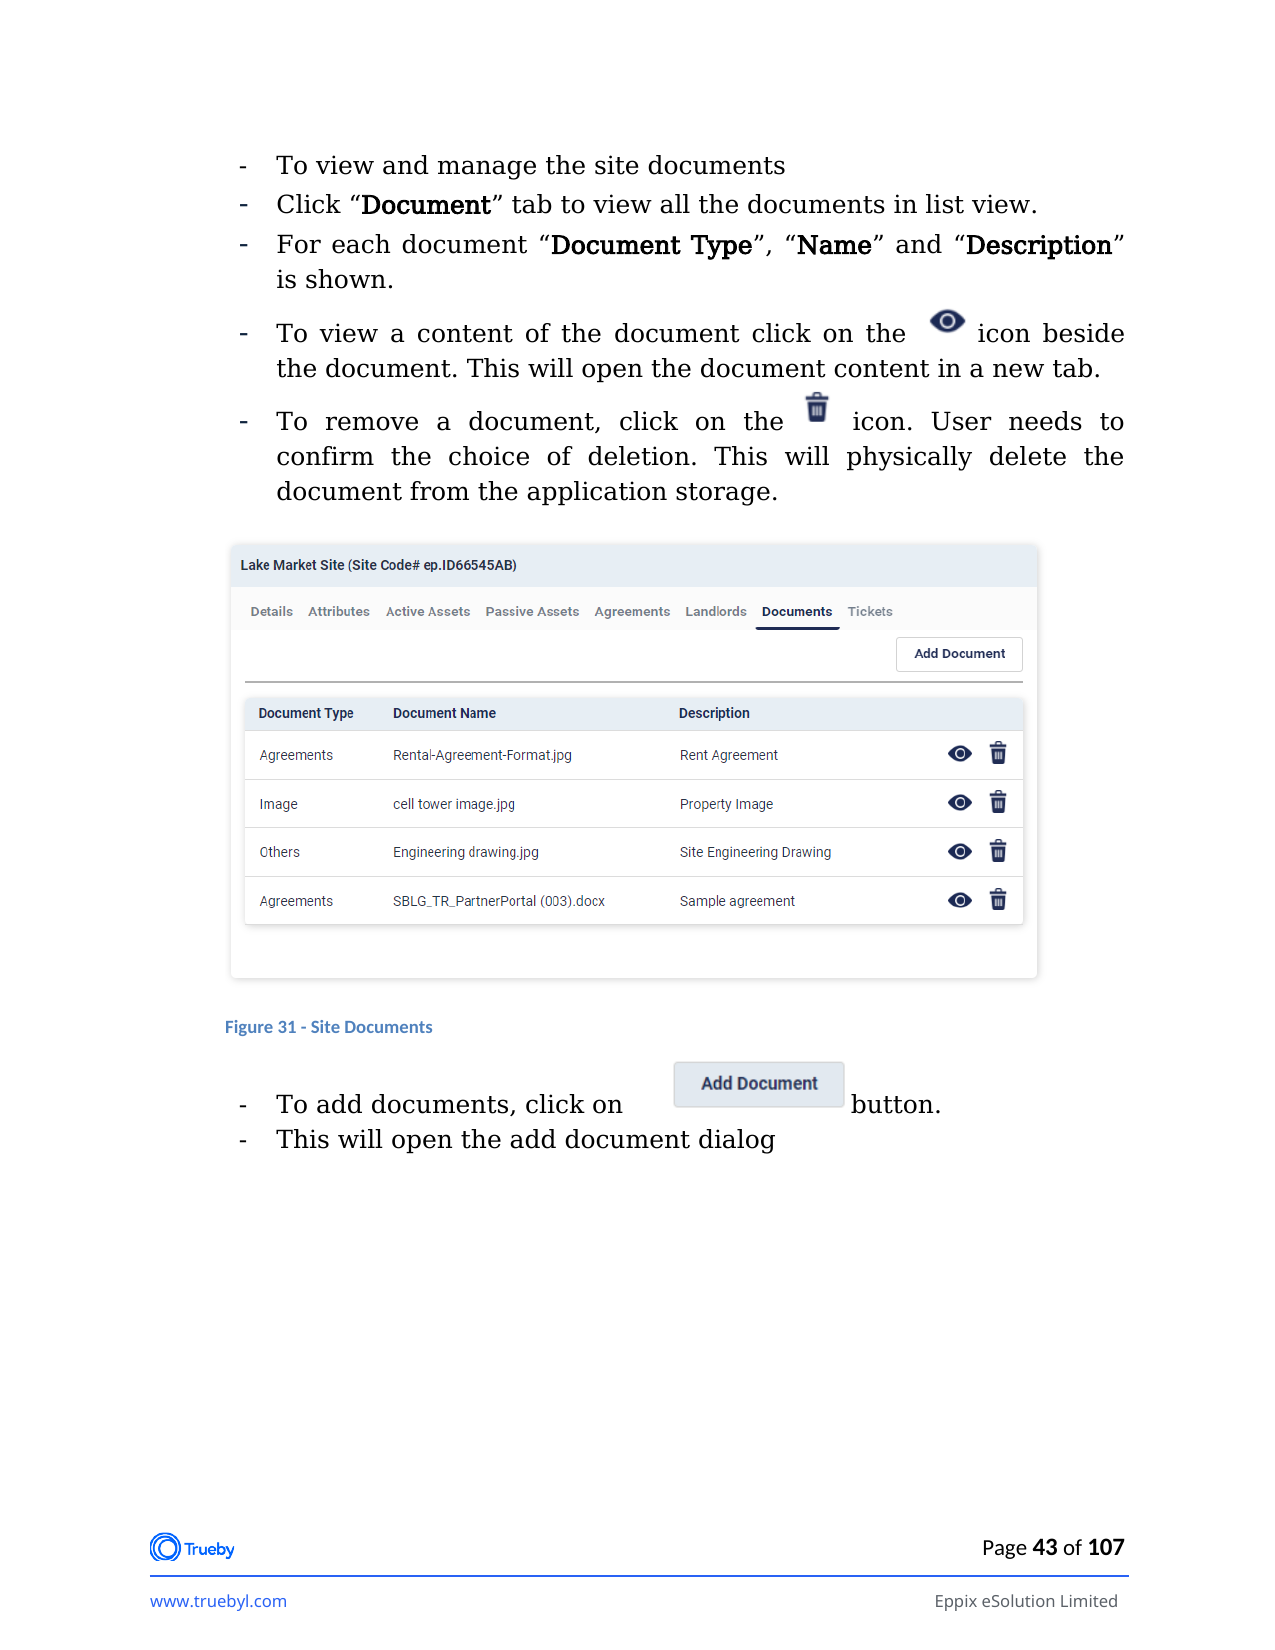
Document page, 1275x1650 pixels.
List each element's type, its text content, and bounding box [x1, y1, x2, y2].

picture [670, 1058, 851, 1114]
list To view a content of the document click on the icon beside the document. This will open the document content in a new tab. [239, 299, 1125, 383]
list To view and manage the site documents [239, 150, 1125, 180]
text Figure 31 - Site Documents [150, 1015, 1125, 1038]
picture [149, 1532, 235, 1561]
list To remove a document, click on the icon. User needs to confirm the choice of deletion. This will physically delete the document from the application storage. [239, 388, 1125, 505]
picture [919, 298, 978, 343]
picture [225, 530, 1047, 990]
list Click “Document” tab to view all the documents in list view. [239, 184, 1125, 219]
list For each document “Document Type”, “Name” and “Description” is shown. [239, 225, 1125, 294]
list To add documents, click on button. [239, 1059, 1125, 1119]
list This will open the add document dialog [239, 1123, 1125, 1153]
picture [801, 387, 836, 430]
